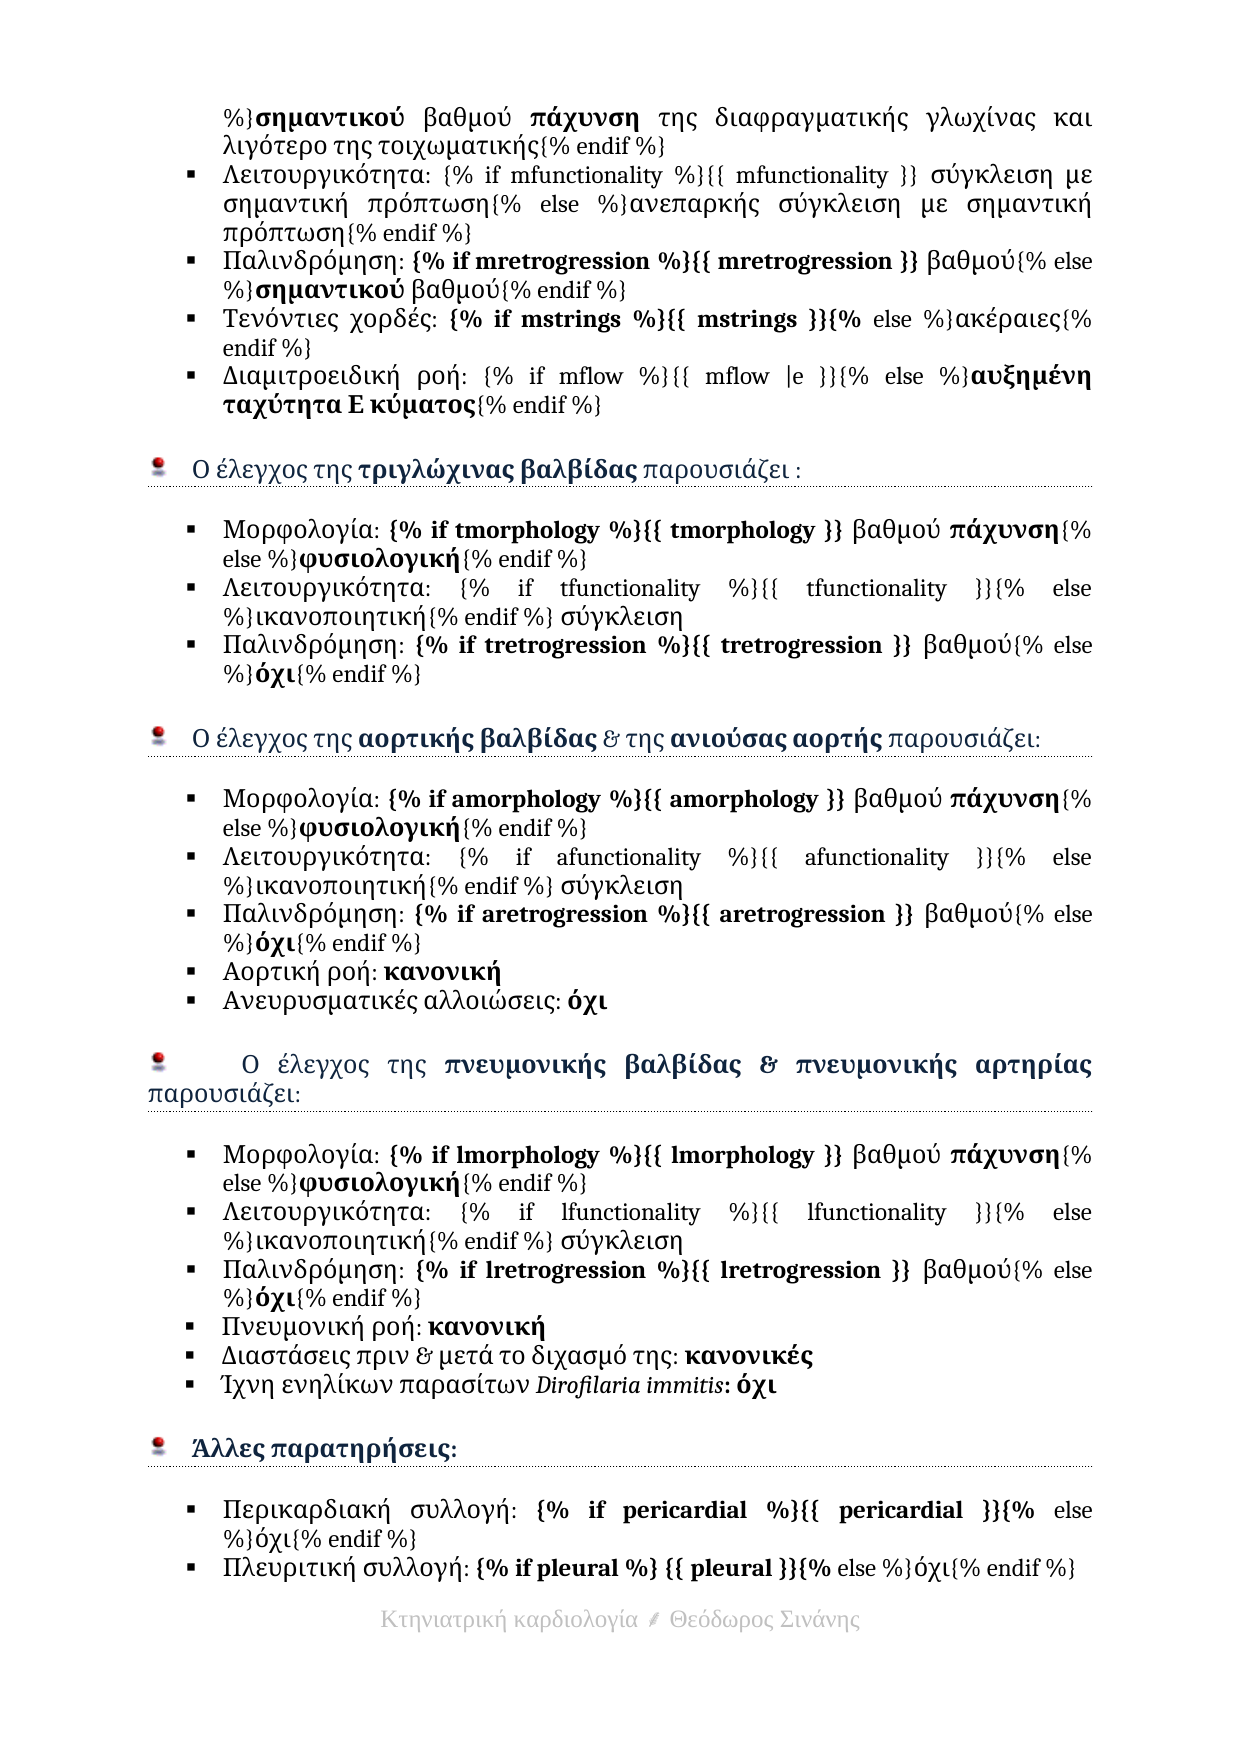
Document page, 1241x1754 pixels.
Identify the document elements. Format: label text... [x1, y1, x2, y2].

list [185, 103, 1092, 161]
list Μορφολογία: {% if tmorphology %}{{ tmorphology }} βαθμού πάχυνση{% else %}φυσιολογική{% endif %} [185, 516, 1092, 574]
list Πνευμονική ροή: κανονική [184, 1313, 1092, 1342]
list Παλινδρόμηση: {% if mretrogression %}{{ mretrogression }} βαθμού{% else %}σημαντικού βαθμού{% endif %} [185, 247, 1092, 305]
picture [147, 1428, 170, 1458]
list Διαστάσεις πριν & μετά το διχασμό της: κανονικές [184, 1342, 1092, 1371]
text Άλλες παρατηρήσεις: [148, 1428, 1092, 1467]
picture [147, 448, 170, 479]
list Παλινδρόμηση: {% if lretrogression %}{{ lretrogression }} βαθμού{% else %}όχι{% endif %} [185, 1256, 1092, 1313]
list Μορφολογία: {% if amorphology %}{{ amorphology }} βαθμού πάχυνση{% else %}φυσιολογική{% endif %} [185, 785, 1092, 843]
list Τενόντιες χορδές: {% if mstrings %}{{ mstrings }}{% else %}ακέραιες{% endif %} [185, 305, 1092, 362]
list Ίχνη ενηλίκων παρασίτων Dirofilaria immitis: όχι [184, 1371, 1092, 1399]
text Ο έλεγχος της πνευμονικής βαλβίδας & πνευμονικής αρτηρίας παρουσιάζει: [148, 1044, 1092, 1112]
list Διαμιτροειδική ροή: {% if mflow %}{{ mflow |e }}{% else %}αυξημένη ταχύτητα Ε κύματος{% endif %} [185, 362, 1092, 420]
list Παλινδρόμηση: {% if aretrogression %}{{ aretrogression }} βαθμού{% else %}όχι{% endif %} [185, 900, 1092, 958]
picture [147, 1044, 170, 1074]
list Περικαρδιακή συλλογή: {% if pericardial %}{{ pericardial }}{% else %}όχι{% endif %} [185, 1496, 1092, 1553]
list Μορφολογία: {% if lmorphology %}{{ lmorphology }} βαθμού πάχυνση{% else %}φυσιολογική{% endif %} [185, 1141, 1092, 1198]
list Λειτουργικότητα: {% if afunctionality %}{{ afunctionality }}{% else %}ικανοποιητική{% endif %} σύγκλειση [185, 843, 1092, 900]
list Λειτουργικότητα: {% if lfunctionality %}{{ lfunctionality }}{% else %}ικανοποιητική{% endif %} σύγκλειση [185, 1198, 1092, 1256]
text Ο έλεγχος της αορτικής βαλβίδας & της ανιούσας αορτής παρουσιάζει: [148, 717, 1092, 757]
list Αορτική ροή: κανονική [185, 958, 1092, 987]
text Ο έλεγχος της τριγλώχινας βαλβίδας παρουσιάζει : [148, 448, 1092, 487]
list Παλινδρόμηση: {% if tretrogression %}{{ tretrogression }} βαθμού{% else %}όχι{% endif %} [185, 631, 1092, 689]
picture [147, 717, 170, 748]
list Λειτουργικότητα: {% if mfunctionality %}{{ mfunctionality }} σύγκλειση με σημαντική πρόπτωση{% else %}ανεπαρκής σύγκλειση με σημαντική πρόπτωση{% endif %} [185, 161, 1092, 247]
list Ανευρυσματικές αλλοιώσεις: όχι [185, 987, 1092, 1015]
list Λειτουργικότητα: {% if tfunctionality %}{{ tfunctionality }}{% else %}ικανοποιητική{% endif %} σύγκλειση [185, 574, 1092, 631]
list Πλευριτική συλλογή: {% if pleural %} {{ pleural }}{% else %}όχι{% endif %} [185, 1553, 1092, 1582]
